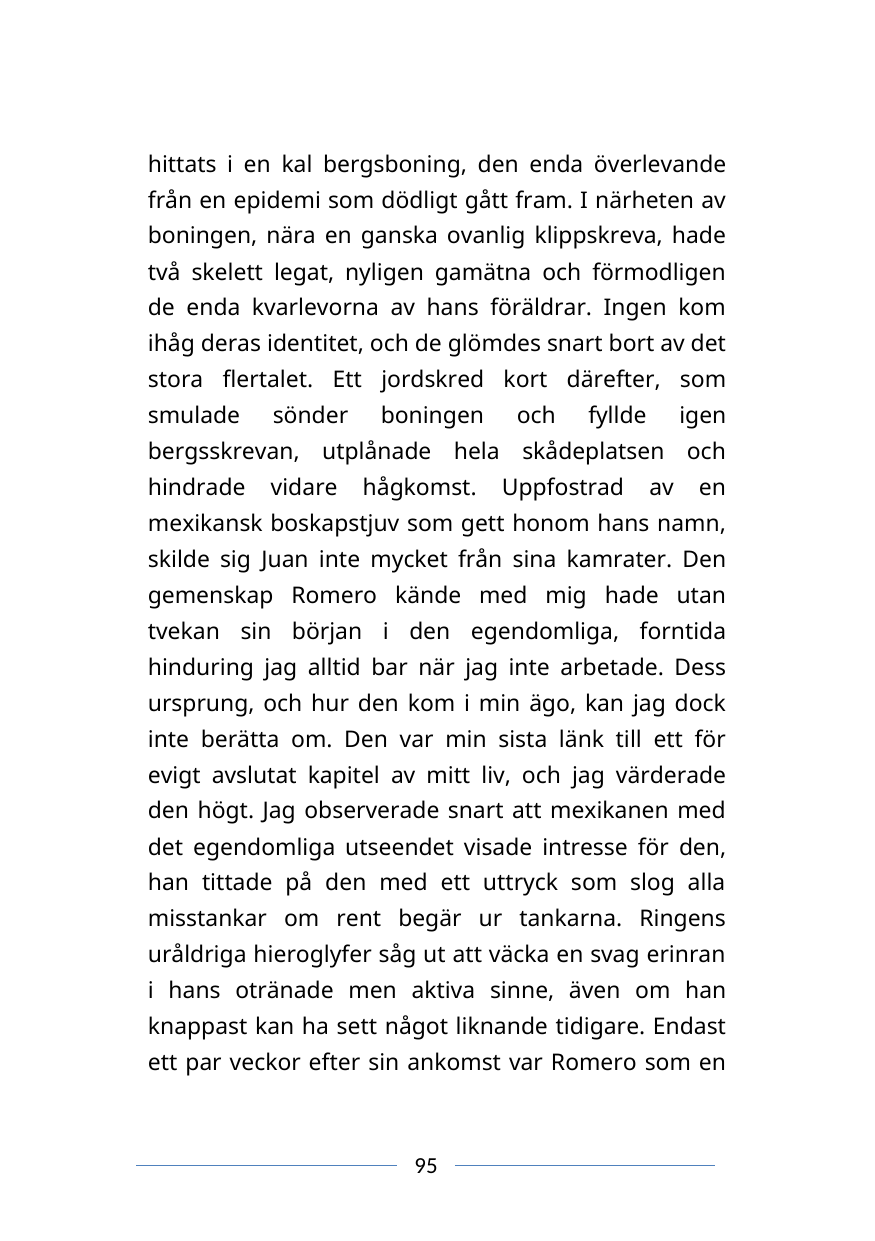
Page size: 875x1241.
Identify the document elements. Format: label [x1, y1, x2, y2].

text [148, 148, 726, 1077]
